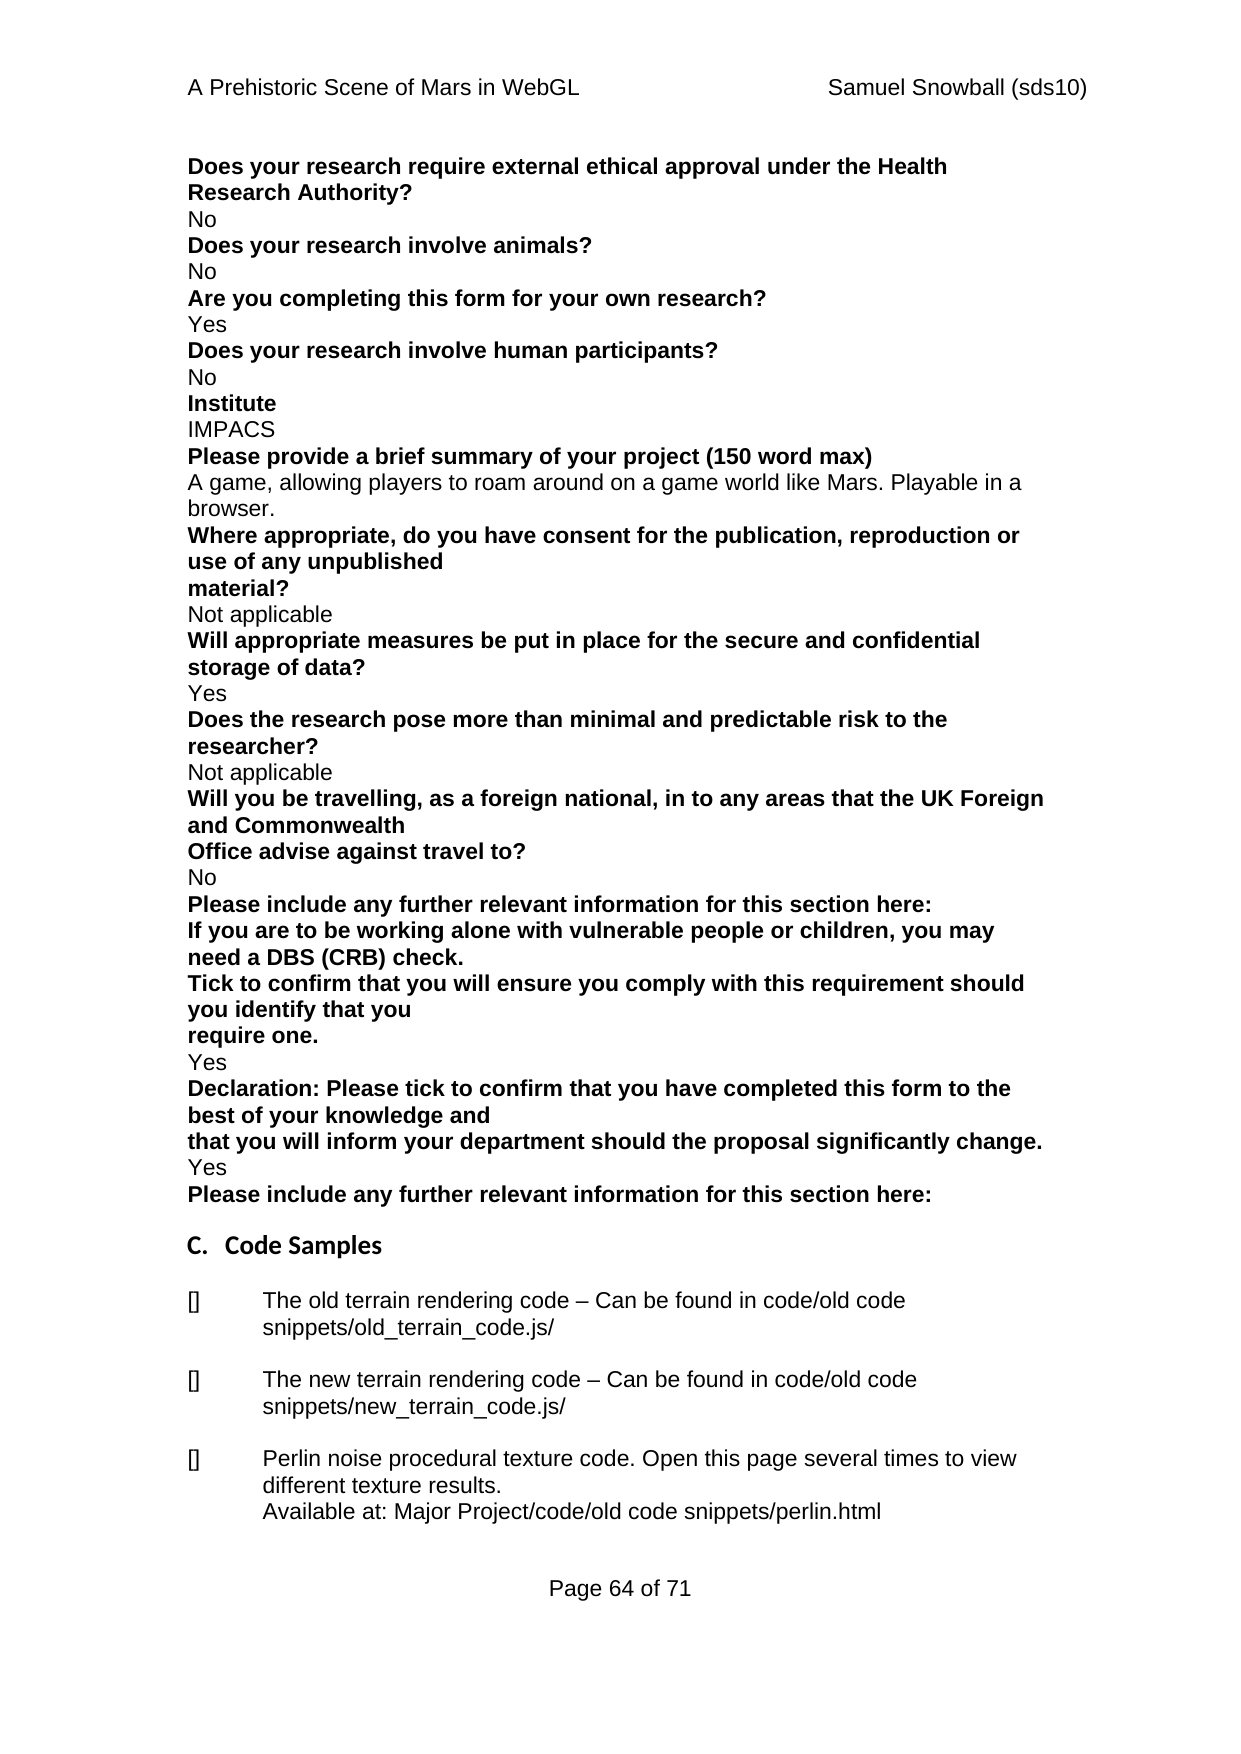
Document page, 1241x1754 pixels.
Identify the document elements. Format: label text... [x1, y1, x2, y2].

text Yes [187, 1049, 1053, 1075]
text Does your research involve animals? [187, 232, 1053, 258]
text material? [187, 574, 1053, 601]
text Tick to confirm that you will ensure you comply with this requirement should you identify that you [187, 970, 1053, 1022]
text No [187, 364, 1053, 390]
text [] Perlin noise procedural texture code. Open this page several times to view different texture results. [187, 1445, 1053, 1498]
text Will appropriate measures be put in place for the secure and confidential storage of data? [187, 627, 1053, 680]
text Available at: Major Project/code/old code snippets/perlin.html [187, 1498, 1053, 1524]
text No [187, 206, 1053, 232]
text Yes [187, 311, 1053, 337]
text Does the research pose more than minimal and predictable risk to the researcher? [187, 706, 1053, 759]
text Where appropriate, do you have consent for the publication, reproduction or use of any unpublished [187, 522, 1053, 574]
text Office advise against travel to? [187, 838, 1053, 864]
text Yes [187, 1154, 1053, 1181]
text Will you be travelling, as a foreign national, in to any areas that the UK Foreign and Commonwealth [187, 785, 1053, 838]
text that you will inform your department should the proposal significantly change. [187, 1128, 1053, 1154]
text No [187, 864, 1053, 891]
text Code Samples [187, 1228, 1053, 1261]
text Are you completing this form for your own research? [187, 284, 1053, 311]
text Not applicable [187, 601, 1053, 627]
text A game, allowing players to roam around on a game world like Mars. Playable in a browser. [187, 469, 1053, 522]
text Please provide a brief summary of your project (150 word max) [187, 443, 1053, 469]
text Yes [187, 680, 1053, 706]
text Institute [187, 390, 1053, 416]
text Please include any further relevant information for this section here: [187, 891, 1053, 917]
text [] The new terrain rendering code – Can be found in code/old code snippets/new_terrain_code.js/ [187, 1366, 1053, 1419]
text Does your research involve human participants? [187, 337, 1053, 364]
text Not applicable [187, 759, 1053, 785]
text If you are to be working alone with vulnerable people or children, you may need a DBS (CRB) check. [187, 917, 1053, 970]
text Declaration: Please tick to confirm that you have completed this form to the best of your knowledge and [187, 1075, 1053, 1128]
text require one. [187, 1022, 1053, 1049]
text No [187, 258, 1053, 284]
text Does your research require external ethical approval under the Health Research Authority? [187, 153, 1053, 206]
text [] The old terrain rendering code – Can be found in code/old code snippets/old_terrain_code.js/ [187, 1287, 1053, 1340]
text IMPACS [187, 416, 1053, 443]
text Please include any further relevant information for this section here: [187, 1181, 1053, 1207]
